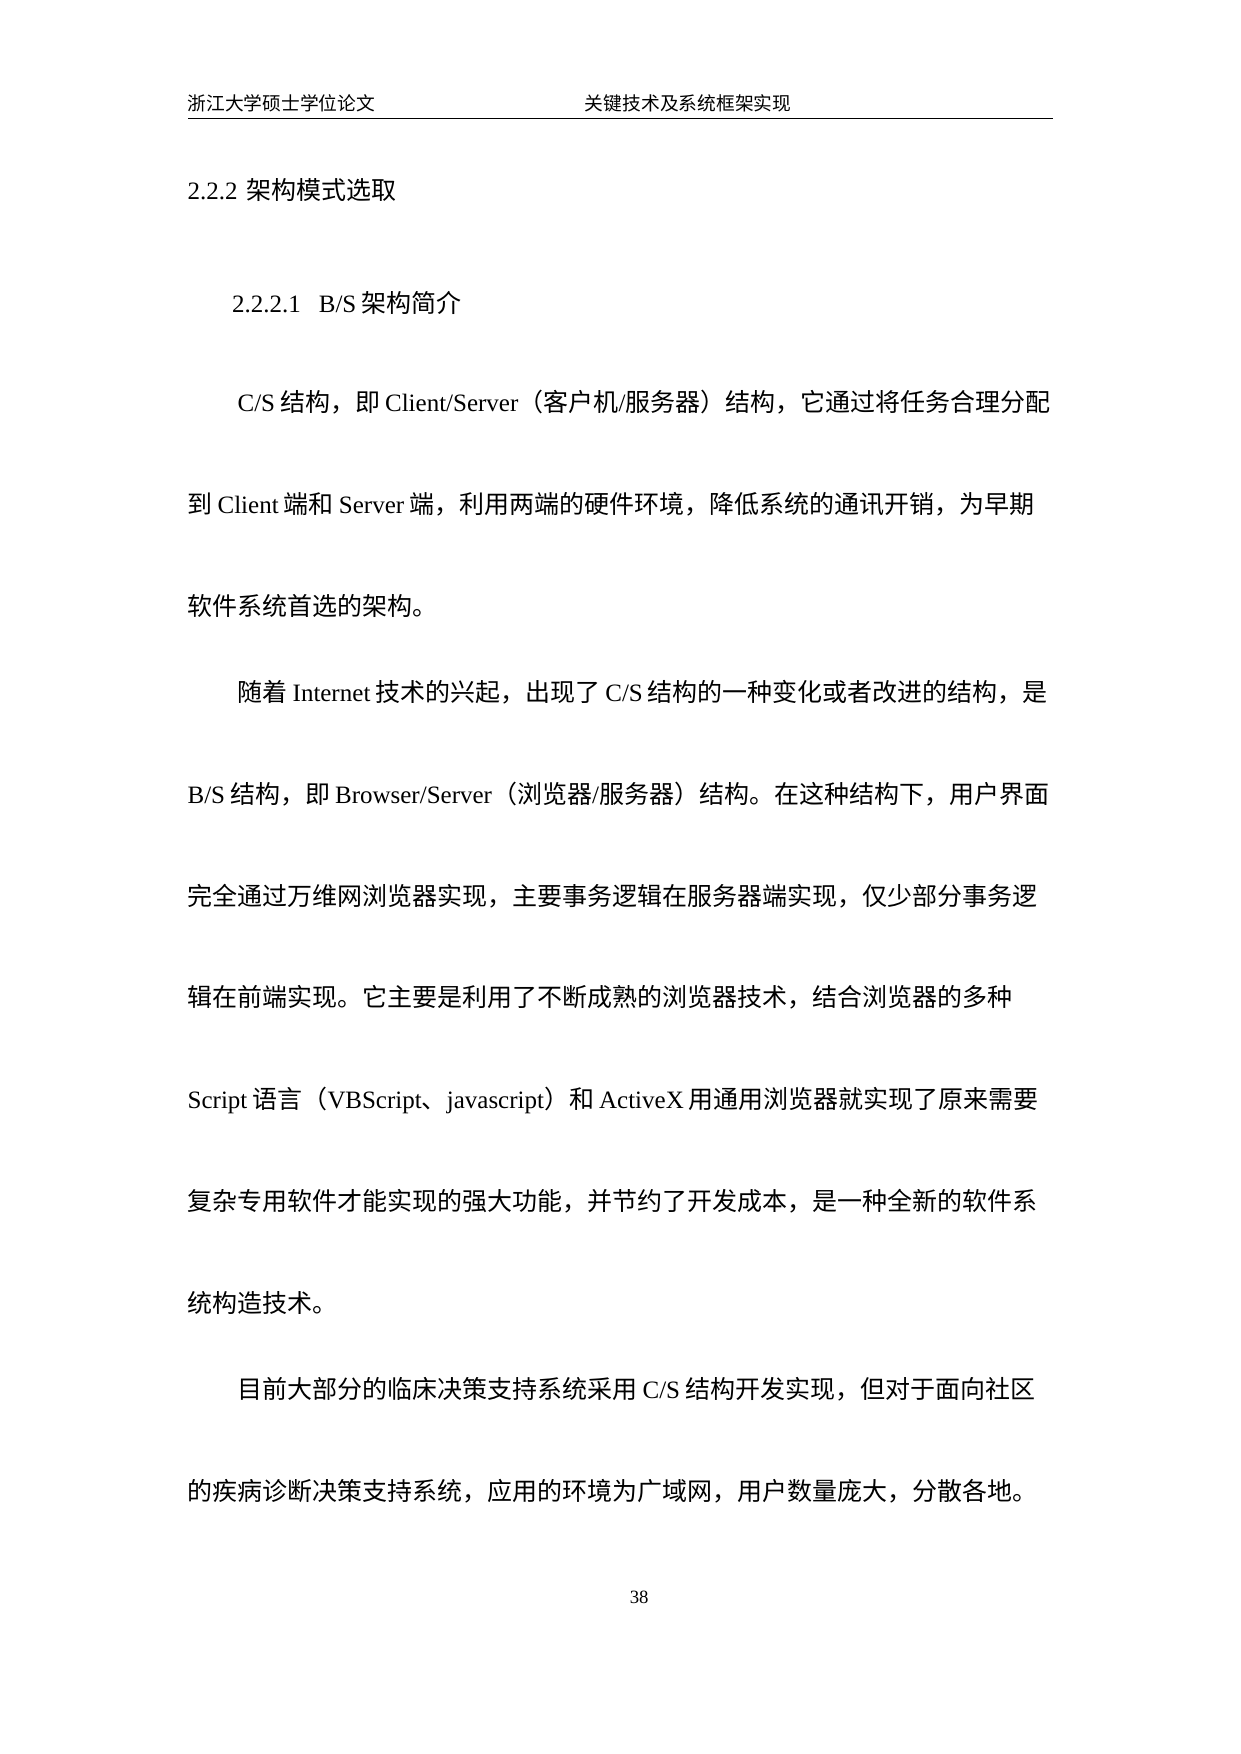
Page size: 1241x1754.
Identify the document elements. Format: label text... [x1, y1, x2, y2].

text 随着Internet技术的兴起，出现了C/S结构的一种变化或者改进的结构，是 B/S结构，即Browser/Server（浏览器/服务器）结构。在这种结构下，用户界面完全通过万维网浏览器实现，主要事务逻辑在服务器端实现，仅少部分事务逻辑在前端实现。它主要是利用了不断成熟的浏览器技术，结合浏览器的多种Script语言（VBScript、javascript）和ActiveX用通用浏览器就实现了原来需要复杂专用软件才能实现的强大功能，并节约了开发成本，是一种全新的软件系统构造技术。 [187, 656, 1053, 1336]
subtitle 架构模式选取 [187, 155, 1053, 223]
text C/S结构，即Client/Server（客户机/服务器）结构，它通过将任务合理分配到Client端和Server端，利用两端的硬件环境，降低系统的通讯开销，为早期软件系统首选的架构。 [187, 367, 1053, 638]
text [187, 1354, 1053, 1523]
subtitle B/S架构简介 [187, 268, 1053, 336]
